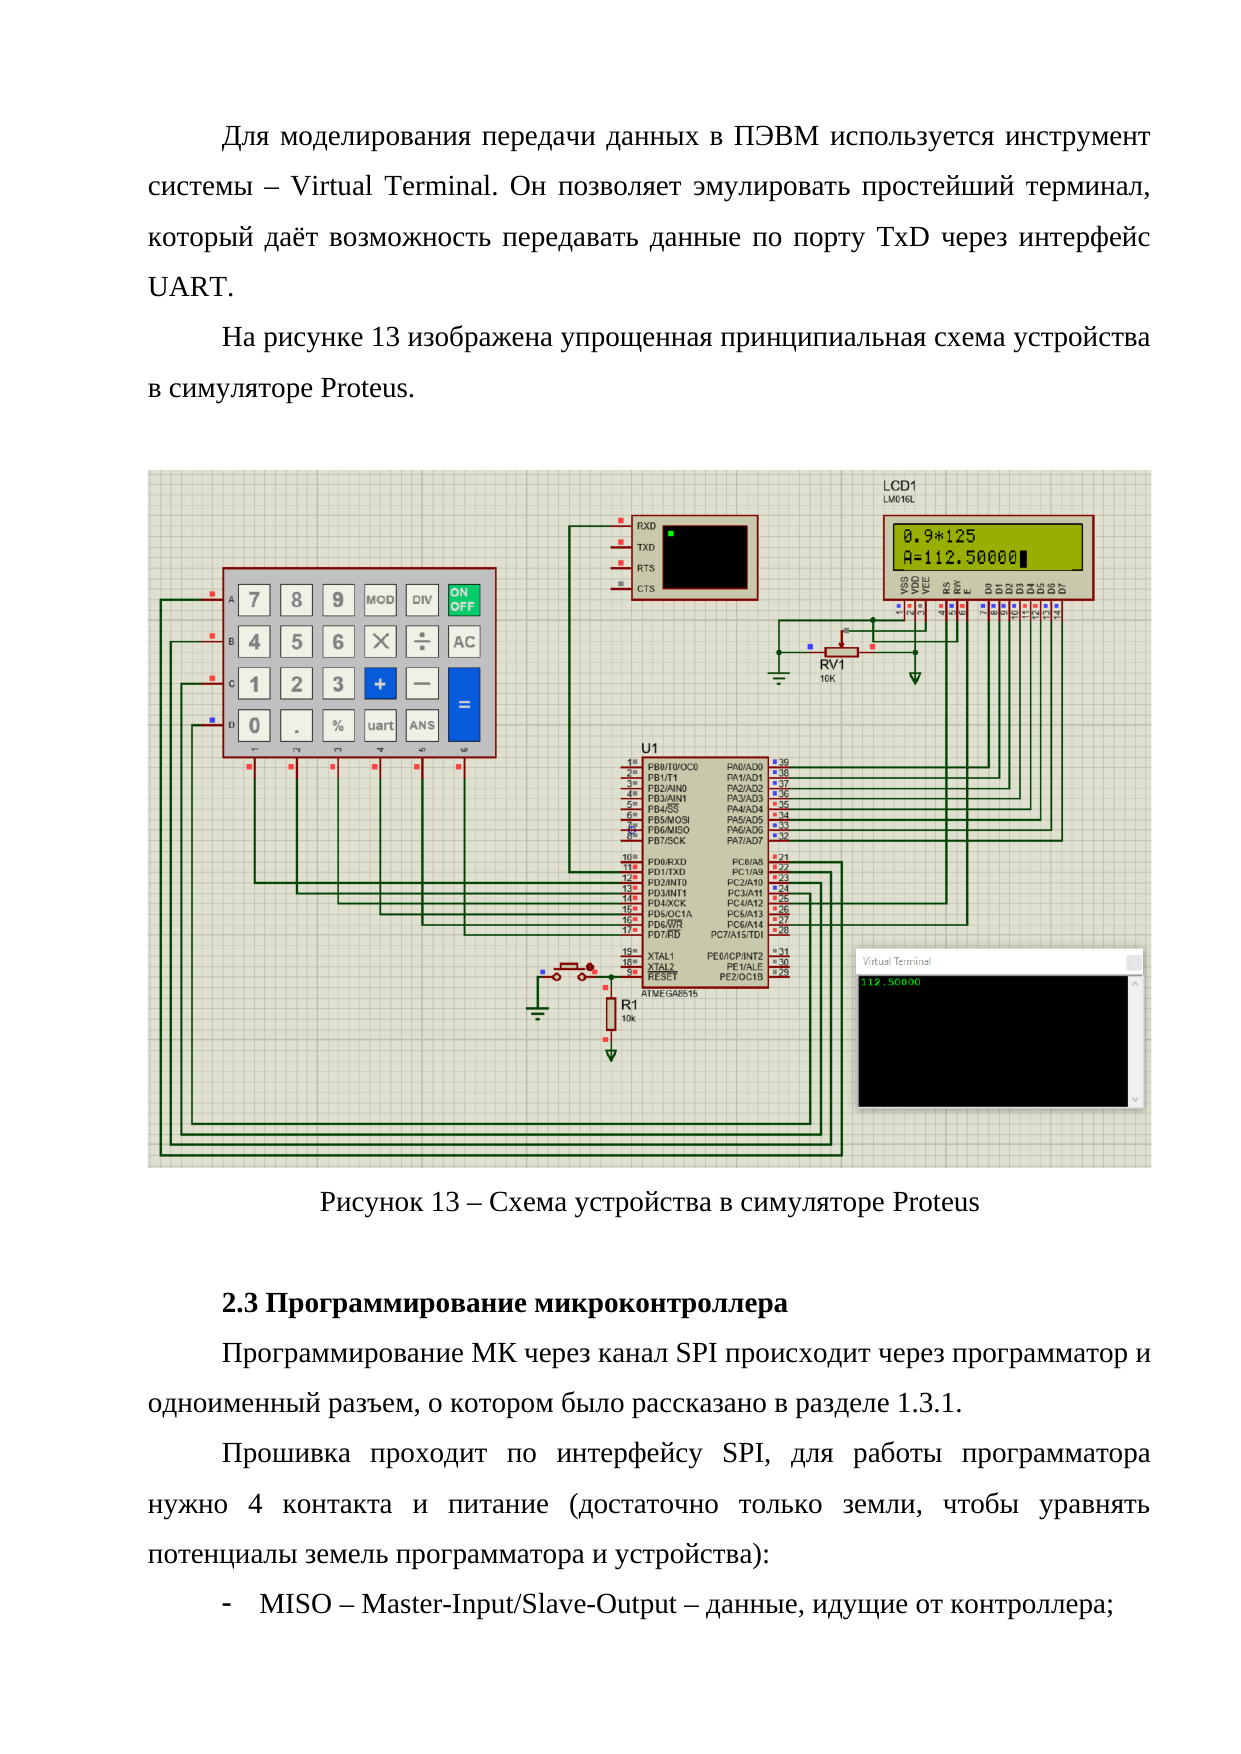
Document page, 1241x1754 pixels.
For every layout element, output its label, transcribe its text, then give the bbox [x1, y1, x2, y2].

picture [147, 470, 1152, 1168]
text Программирование МК через канал SPI происходит через программатор и одноименный разъем, о котором было рассказано в разделе 1.3.1. [148, 1335, 1152, 1419]
text На рисунке 13 изображена упрощенная принципиальная схема устройства в симуляторе Proteus. [148, 319, 1152, 403]
text Для моделирования передачи данных в ПЭВМ используется инструмент системы – Virtual Terminal. Он позволяет эмулировать простейший терминал, который даёт возможность передавать данные по порту TxD через интерфейс UART. [148, 118, 1152, 303]
text Рисунок 13 – Схема устройства в симуляторе Proteus [148, 1184, 1152, 1218]
list MISO – Master-Input/Slave-Output – данные, идущие от контроллера; [222, 1587, 1152, 1620]
text Прошивка проходит по интерфейсу SPI, для работы программатора нужно 4 контакта и питание (достаточно только земли, чтобы уравнять потенциалы земель программатора и устройства): [148, 1436, 1152, 1570]
subtitle 2.3 Программирование микроконтроллера [148, 1285, 1152, 1318]
